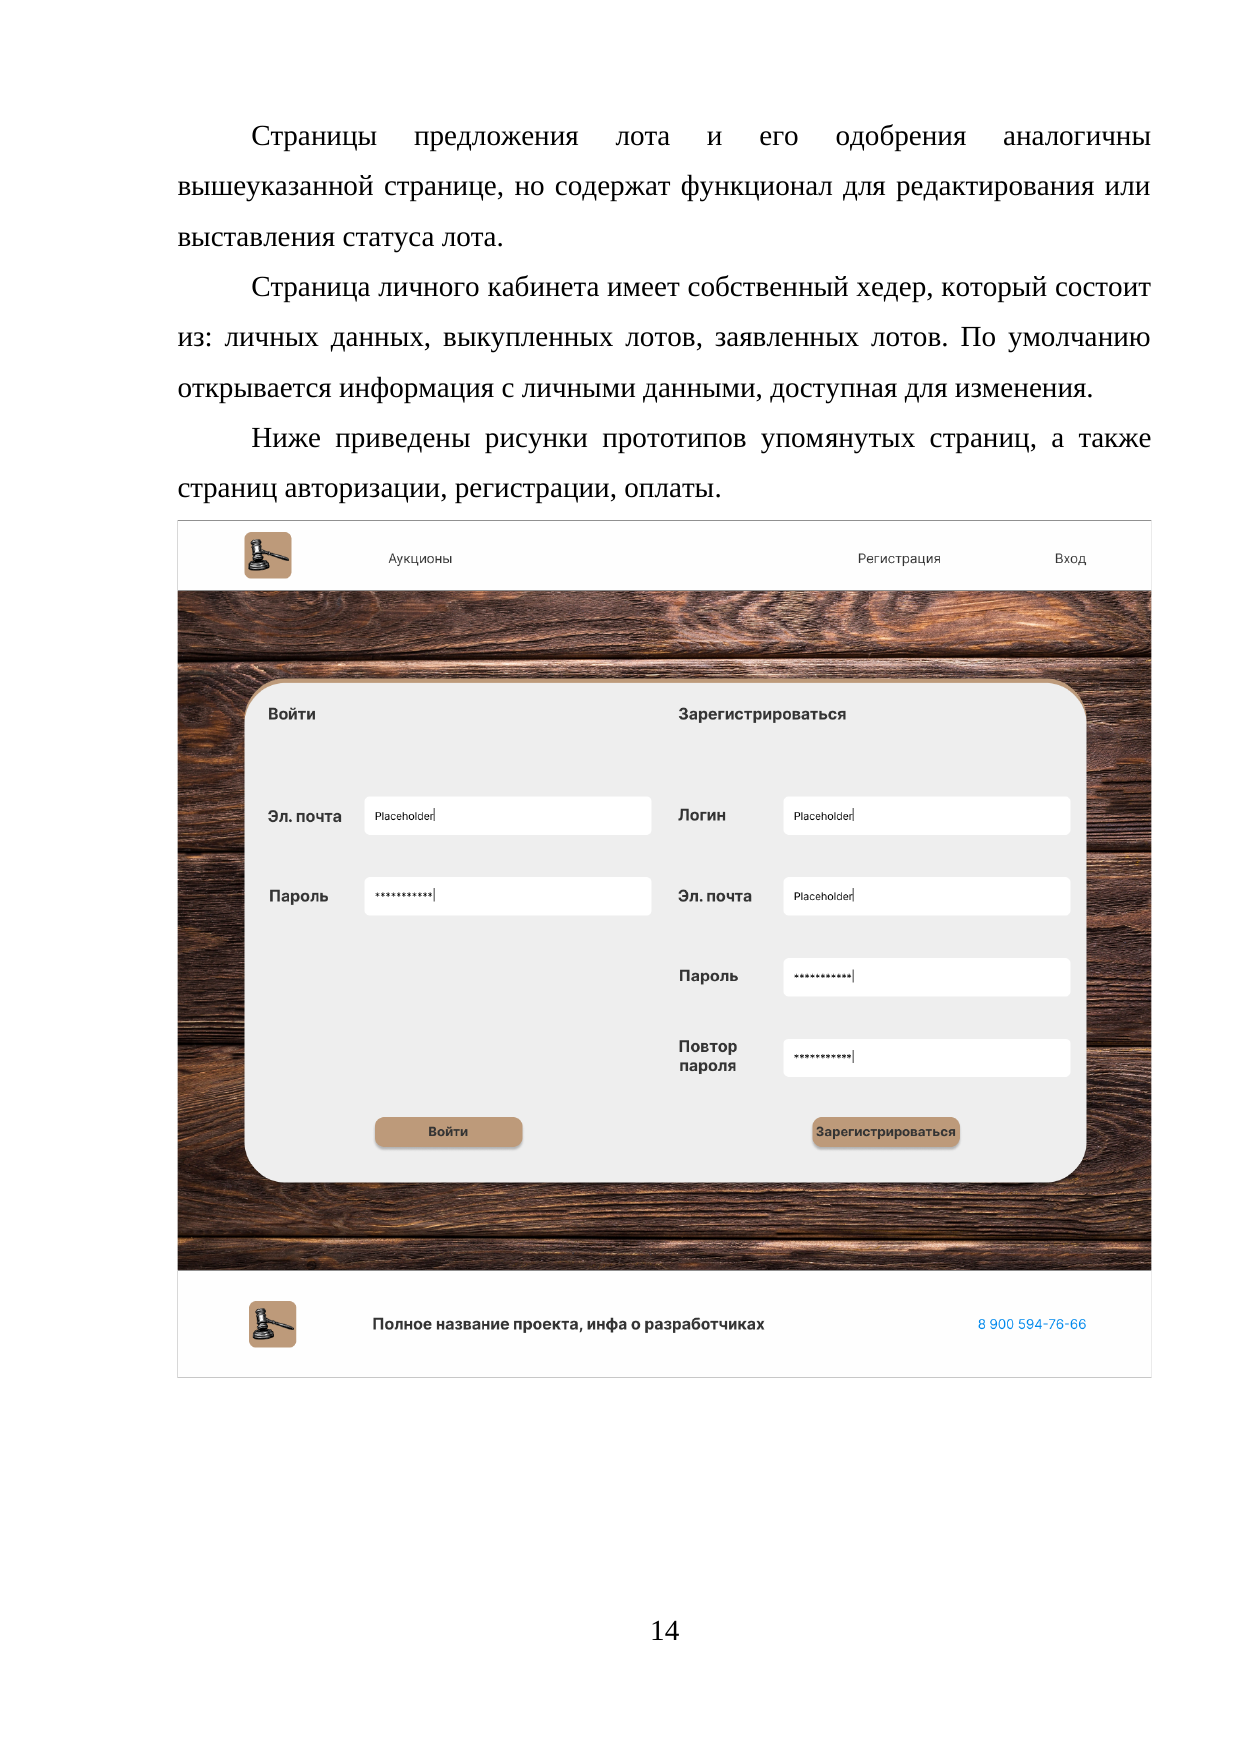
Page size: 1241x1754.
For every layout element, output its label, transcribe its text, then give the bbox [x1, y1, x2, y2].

text Страницы предложения лота и его одобрения аналогичны вышеуказанной странице, но содержат функционал для редактирования или выставления статуса лота. [177, 118, 1152, 252]
picture [177, 520, 1152, 1378]
text Страница личного кабинета имеет собственный хедер, который состоит из: личных данных, выкупленных лотов, заявленных лотов. По умолчанию открывается информация с личными данными, доступная для изменения. [177, 269, 1152, 403]
text Ниже приведены рисунки прототипов упомянутых страниц, а также страниц авторизации, регистрации, оплаты. [177, 420, 1152, 504]
